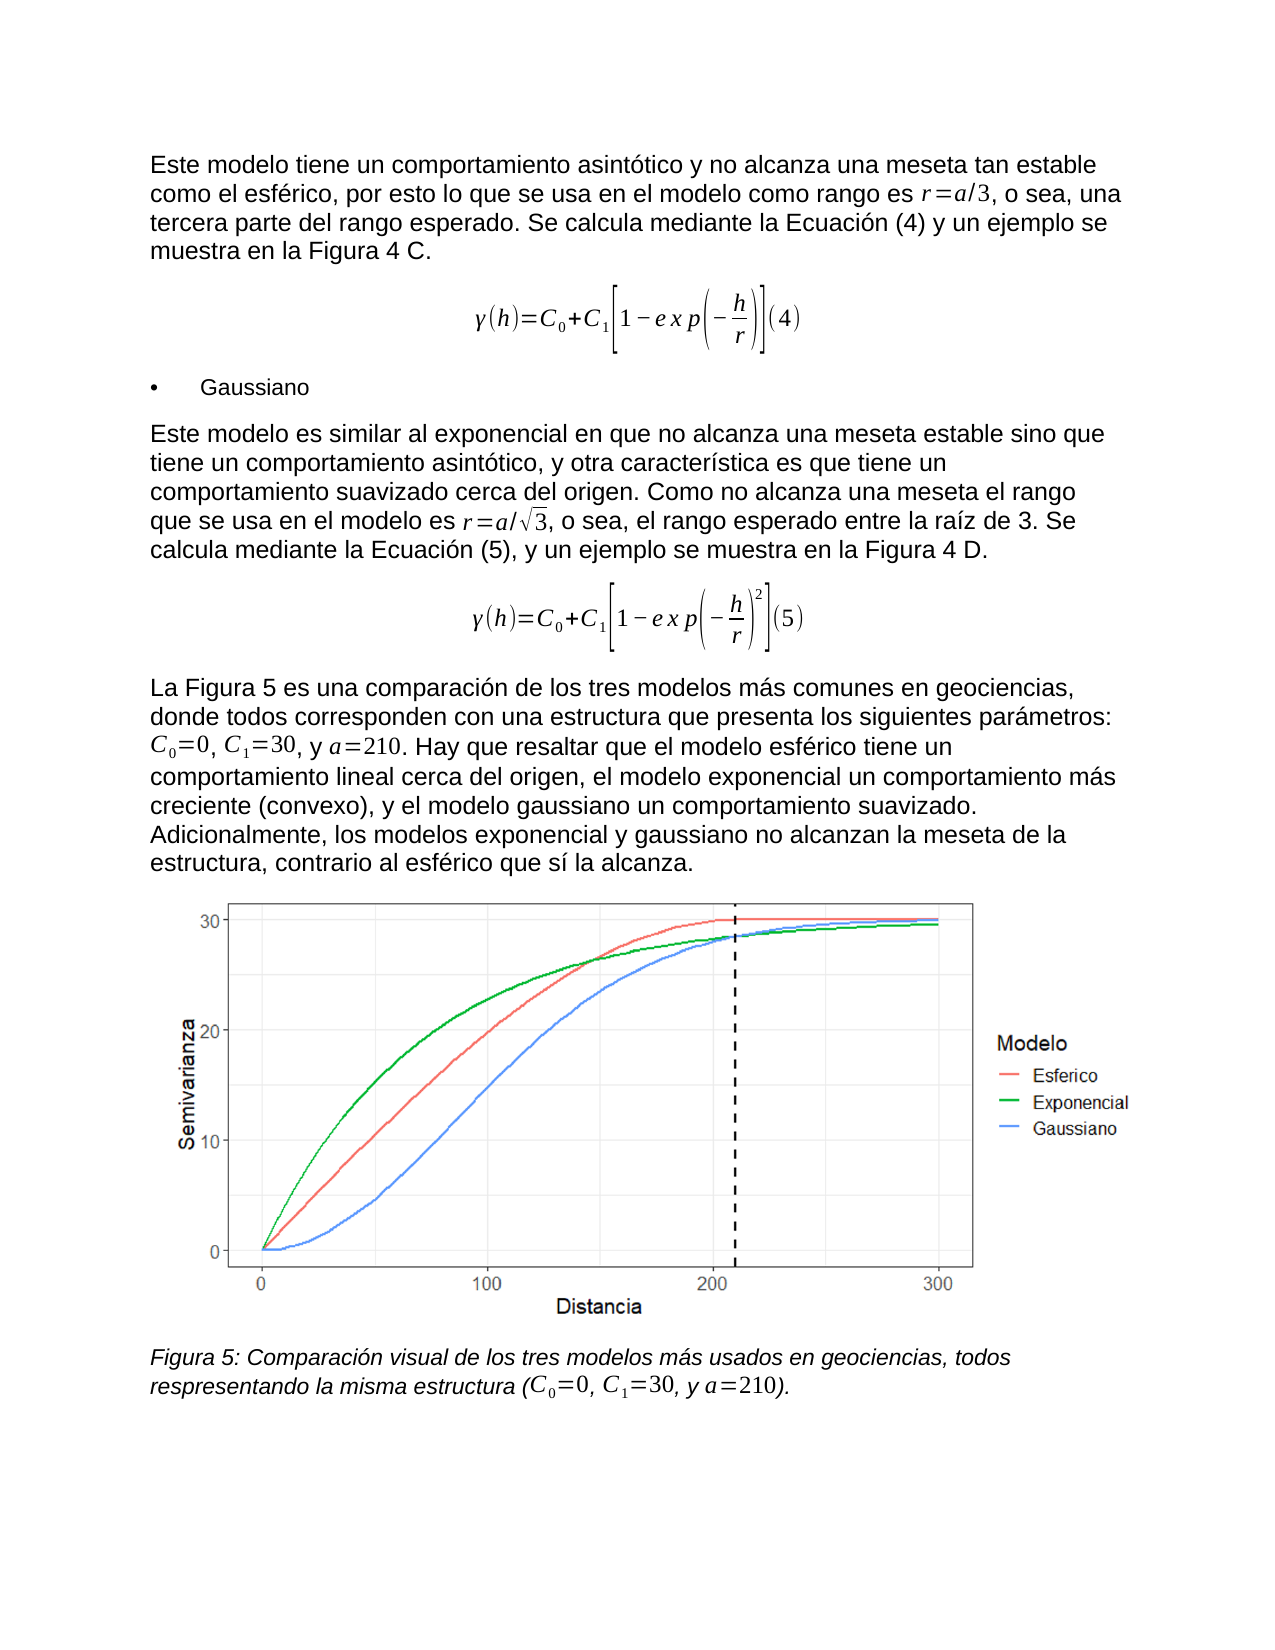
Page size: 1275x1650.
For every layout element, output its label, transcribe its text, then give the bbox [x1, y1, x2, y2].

picture [168, 895, 1144, 1324]
text Figura 5: Comparación visual de los tres modelos más usados en geociencias, todos respresentando la misma estructura (, , y ). [150, 1344, 1125, 1402]
text La Figura 5 es una comparación de los tres modelos más comunes en geociencias, donde todos corresponden con una estructura que presenta los siguientes parámetros: , , y . Hay que resaltar que el modelo esférico tiene un comportamiento lineal cerca del origen, el modelo exponencial un comportamiento más creciente (convexo), y el modelo gaussiano un comportamiento suavizado. Adicionalmente, los modelos exponencial y gaussiano no alcanzan la meseta de la estructura, contrario al esférico que sí la alcanza. [150, 673, 1125, 877]
list Gaussiano [150, 374, 1125, 400]
text Este modelo es similar al exponencial en que no alcanza una meseta estable sino que tiene un comportamiento asintótico, y otra característica es que tiene un comportamiento suavizado cerca del origen. Como no alcanza una meseta el rango que se usa en el modelo es , o sea, el rango esperado entre la raíz de 3. Se calcula mediante la Ecuación (5), y un ejemplo se muestra en la Figura 4 D. [150, 419, 1125, 564]
text Este modelo tiene un comportamiento asintótico y no alcanza una meseta tan estable como el esférico, por esto lo que se usa en el modelo como rango es , o sea, una tercera parte del rango esperado. Se calcula mediante la Ecuación (4) y un ejemplo se muestra en la Figura 4 C. [150, 150, 1125, 265]
